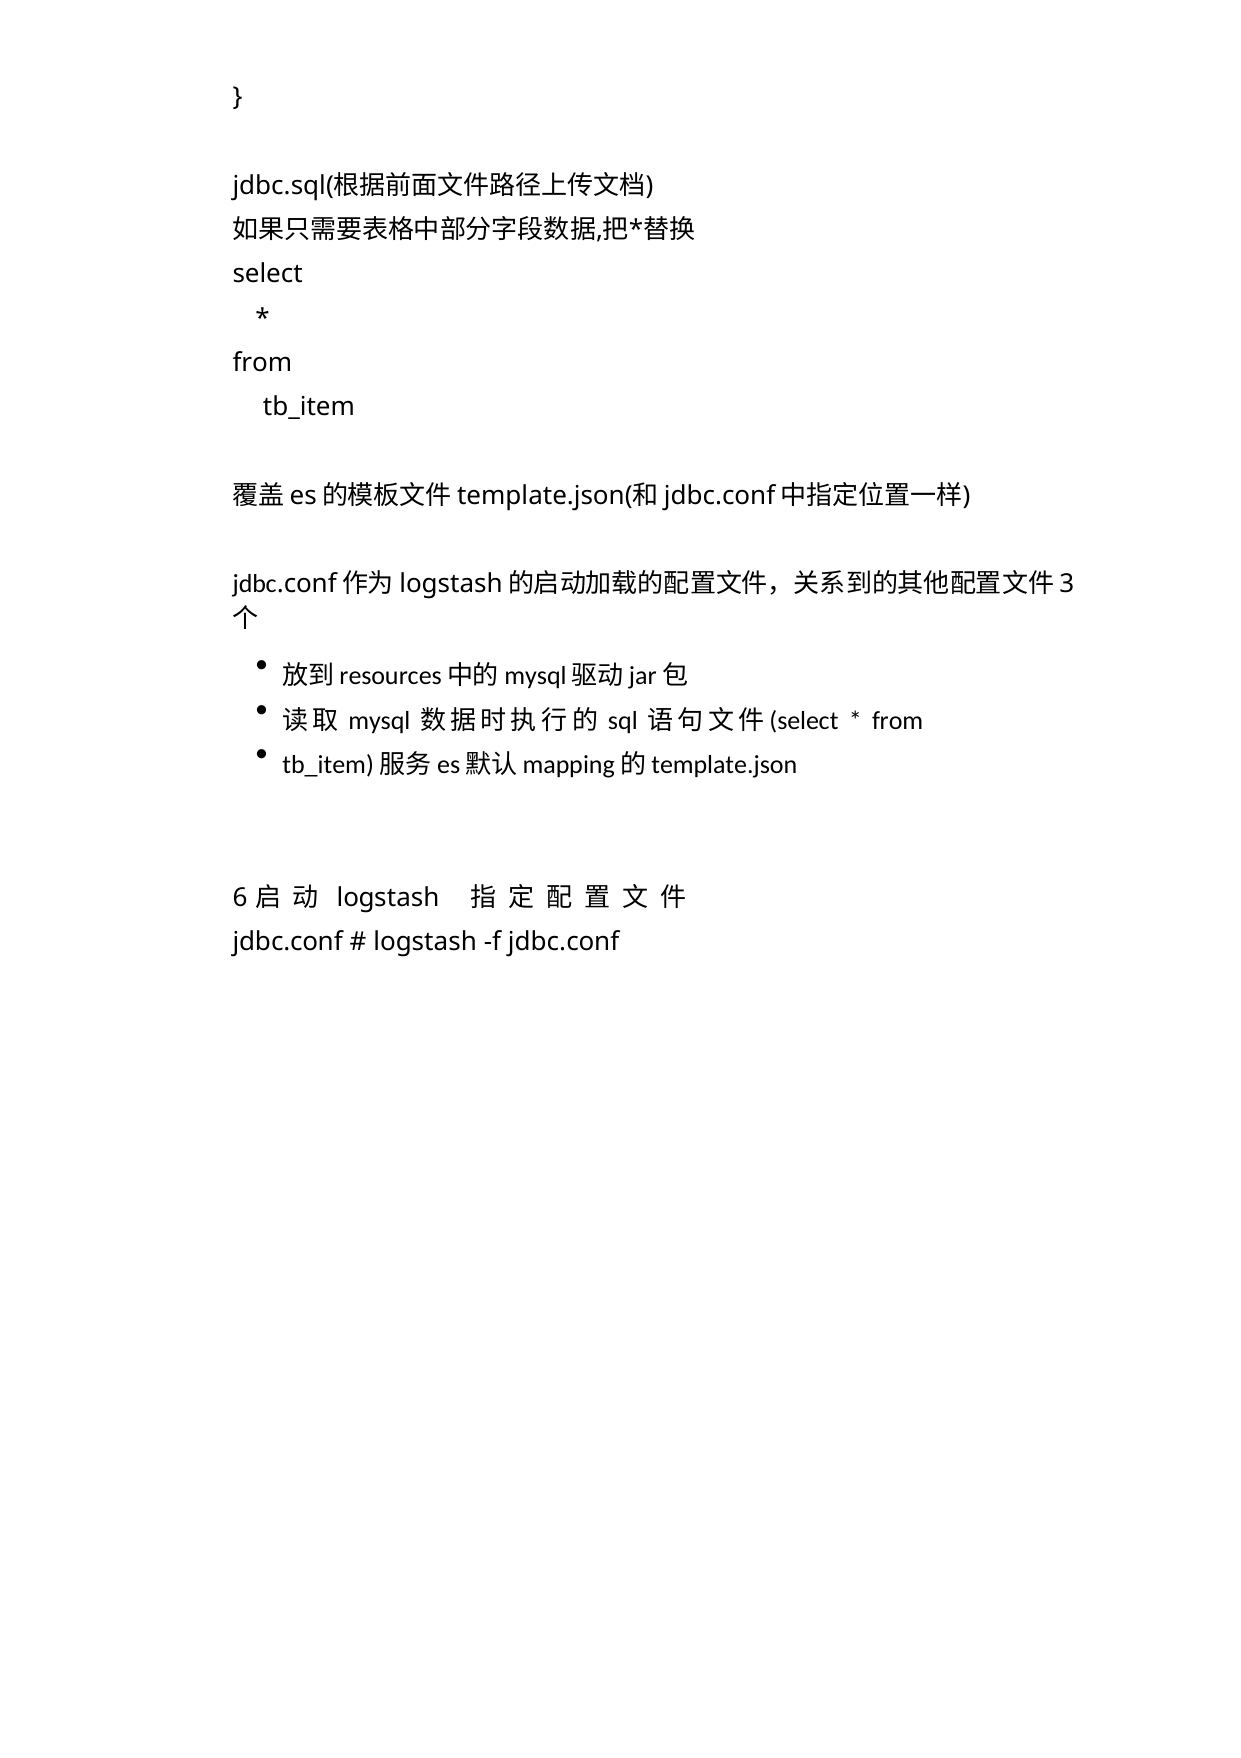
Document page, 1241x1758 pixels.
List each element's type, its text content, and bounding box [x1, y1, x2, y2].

text 读取mysql数据时执行的sql语句文件(select * from tb_item) 服务es默认mapping的template.json [282, 694, 924, 782]
text • [255, 647, 268, 679]
text tb_item [263, 388, 1076, 423]
text • [255, 692, 268, 723]
text * [255, 299, 1076, 334]
text 如果只需要表格中部分字段数据,把*替换 [232, 211, 1076, 245]
text } [232, 78, 1076, 113]
text 覆盖es的模板文件template.json(和jdbc.conf中指定位置一样) [232, 477, 1076, 511]
text from [232, 344, 1076, 378]
text • [255, 736, 268, 768]
text jdbc.conf作为logstash的启动加载的配置文件，关系到的其他配置文件3个 [232, 565, 1076, 635]
list 启动logstash 指定配置文件jdbc.conf # logstash -f jdbc.conf [232, 871, 687, 959]
text select [232, 255, 1076, 290]
text jdbc.sql(根据前面文件路径上传文档) [232, 167, 1076, 201]
text 放到resources中的mysql驱动jar包 [282, 657, 1076, 692]
